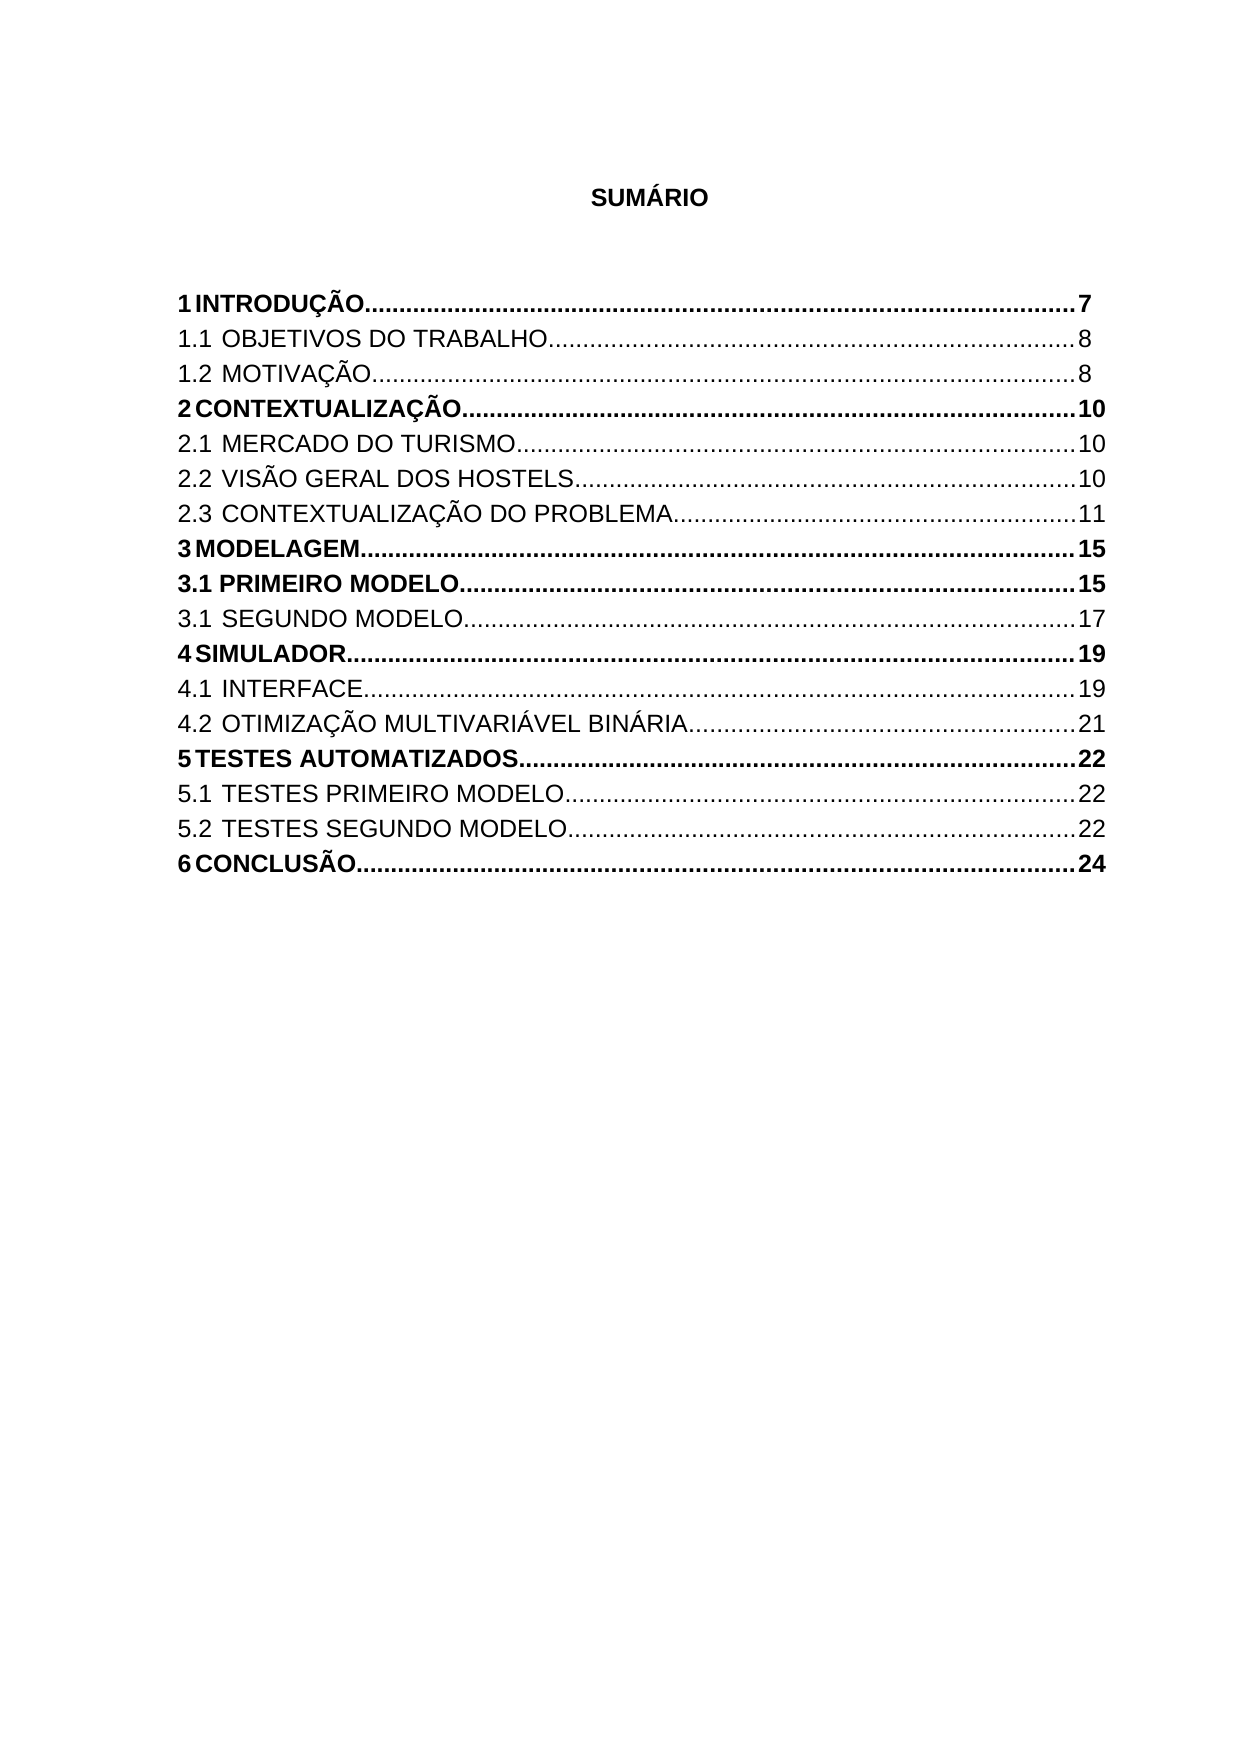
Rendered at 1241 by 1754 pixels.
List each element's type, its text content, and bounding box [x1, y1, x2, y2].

text 2.3 Contextualização do problema 11 [177, 499, 1122, 528]
text 5.1 Testes primeiro modelo 22 [177, 779, 1122, 808]
text 1.2 MOTIVAÇÃO 8 [177, 359, 1122, 388]
text 4 simulador 19 [177, 639, 1122, 668]
text 2 CONTEXTUALIZAÇÃO 10 [177, 394, 1122, 423]
text 5 Testes automatizados 22 [177, 744, 1122, 773]
text 3 modelagem 15 [177, 534, 1122, 563]
text 2.1 Mercado do Turismo 10 [177, 429, 1122, 458]
text 4.2 Otimização multivariável binária 21 [177, 709, 1122, 738]
text 3.1 Segundo modelo 17 [177, 604, 1122, 633]
text 4.1 Interface 19 [177, 674, 1122, 703]
text 2.2 Visão geral dos hostels 10 [177, 464, 1122, 493]
text 1 introdução 7 [177, 289, 1122, 318]
text 6 Conclusão 24 [177, 849, 1122, 878]
text sumário [177, 183, 1122, 212]
text 1.1 OBJETIVOS DO TRABALHO 8 [177, 324, 1122, 353]
text 3.1 primeiro modelO 15 [177, 569, 1122, 598]
text 5.2 Testes segundo modelo 22 [177, 814, 1122, 843]
